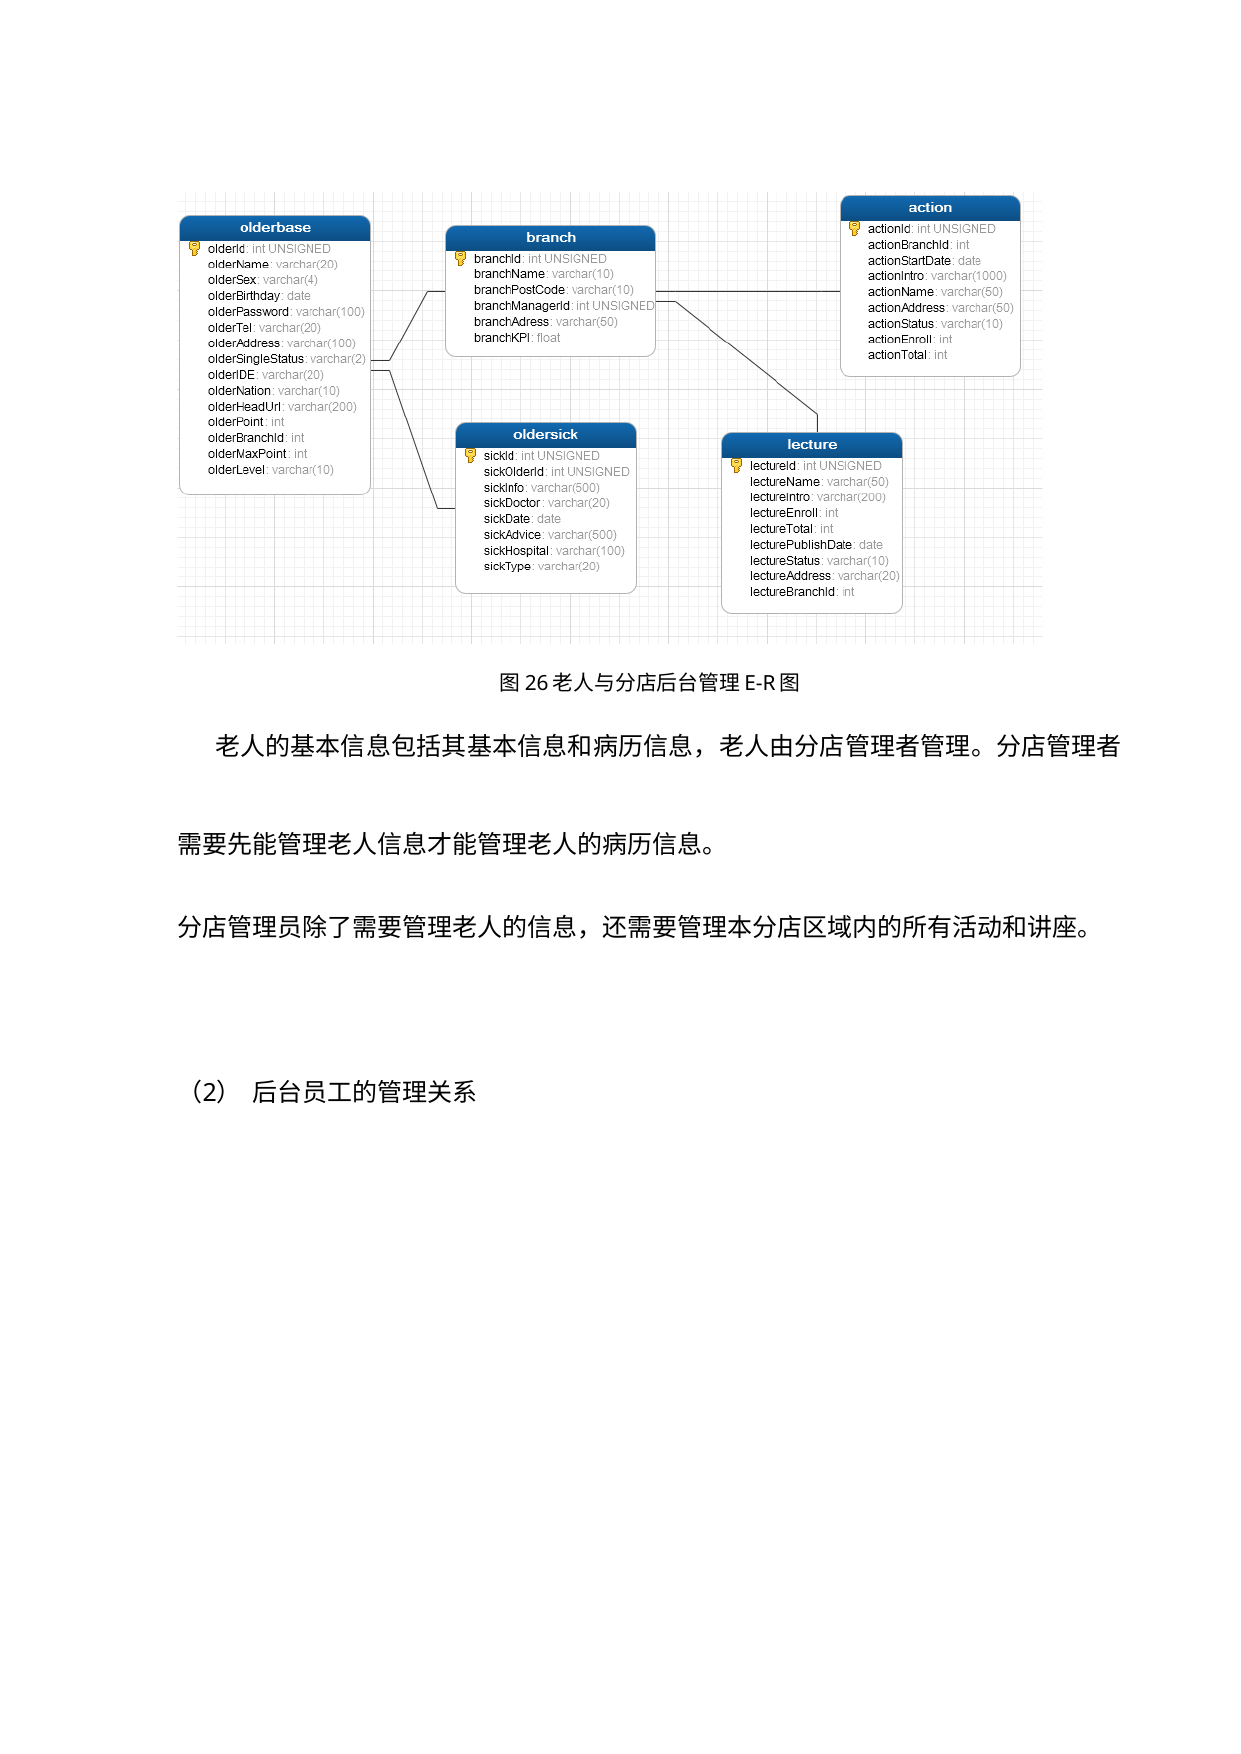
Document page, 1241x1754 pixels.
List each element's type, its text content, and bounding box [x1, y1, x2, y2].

text 老人的基本信息包括其基本信息和病历信息，老人由分店管理者管理。分店管理者需要先能管理老人信息才能管理老人的病历信息。 [177, 712, 1122, 875]
text 图 26老人与分店后台管理E-R图 [177, 665, 1122, 697]
picture [177, 192, 1043, 644]
text 分店管理员除了需要管理老人的信息，还需要管理本分店区域内的所有活动和讲座。 [177, 893, 1122, 958]
list 后台员工的管理关系 [177, 1058, 1122, 1123]
